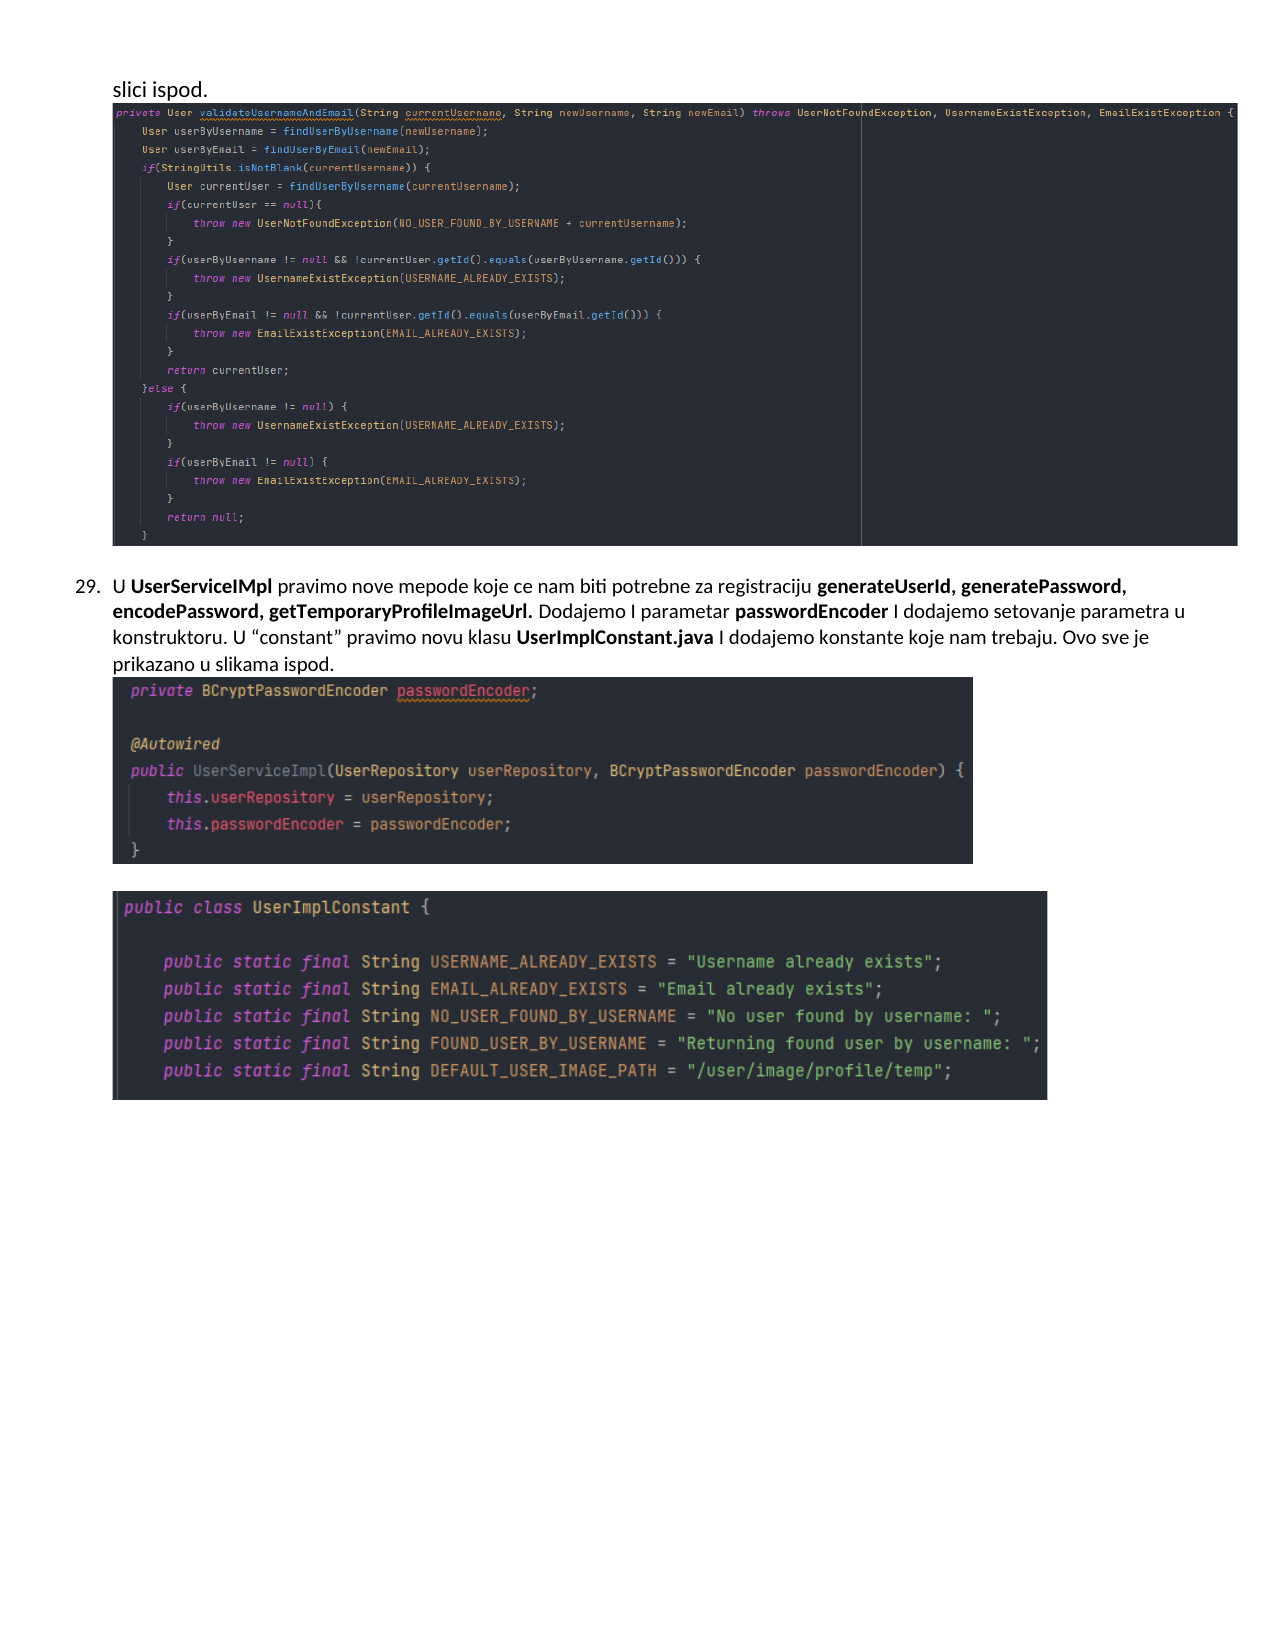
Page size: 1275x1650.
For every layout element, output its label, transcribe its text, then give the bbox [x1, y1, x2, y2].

picture [112, 103, 1238, 546]
picture [112, 891, 1048, 1100]
picture [112, 677, 973, 864]
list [75, 75, 1200, 546]
